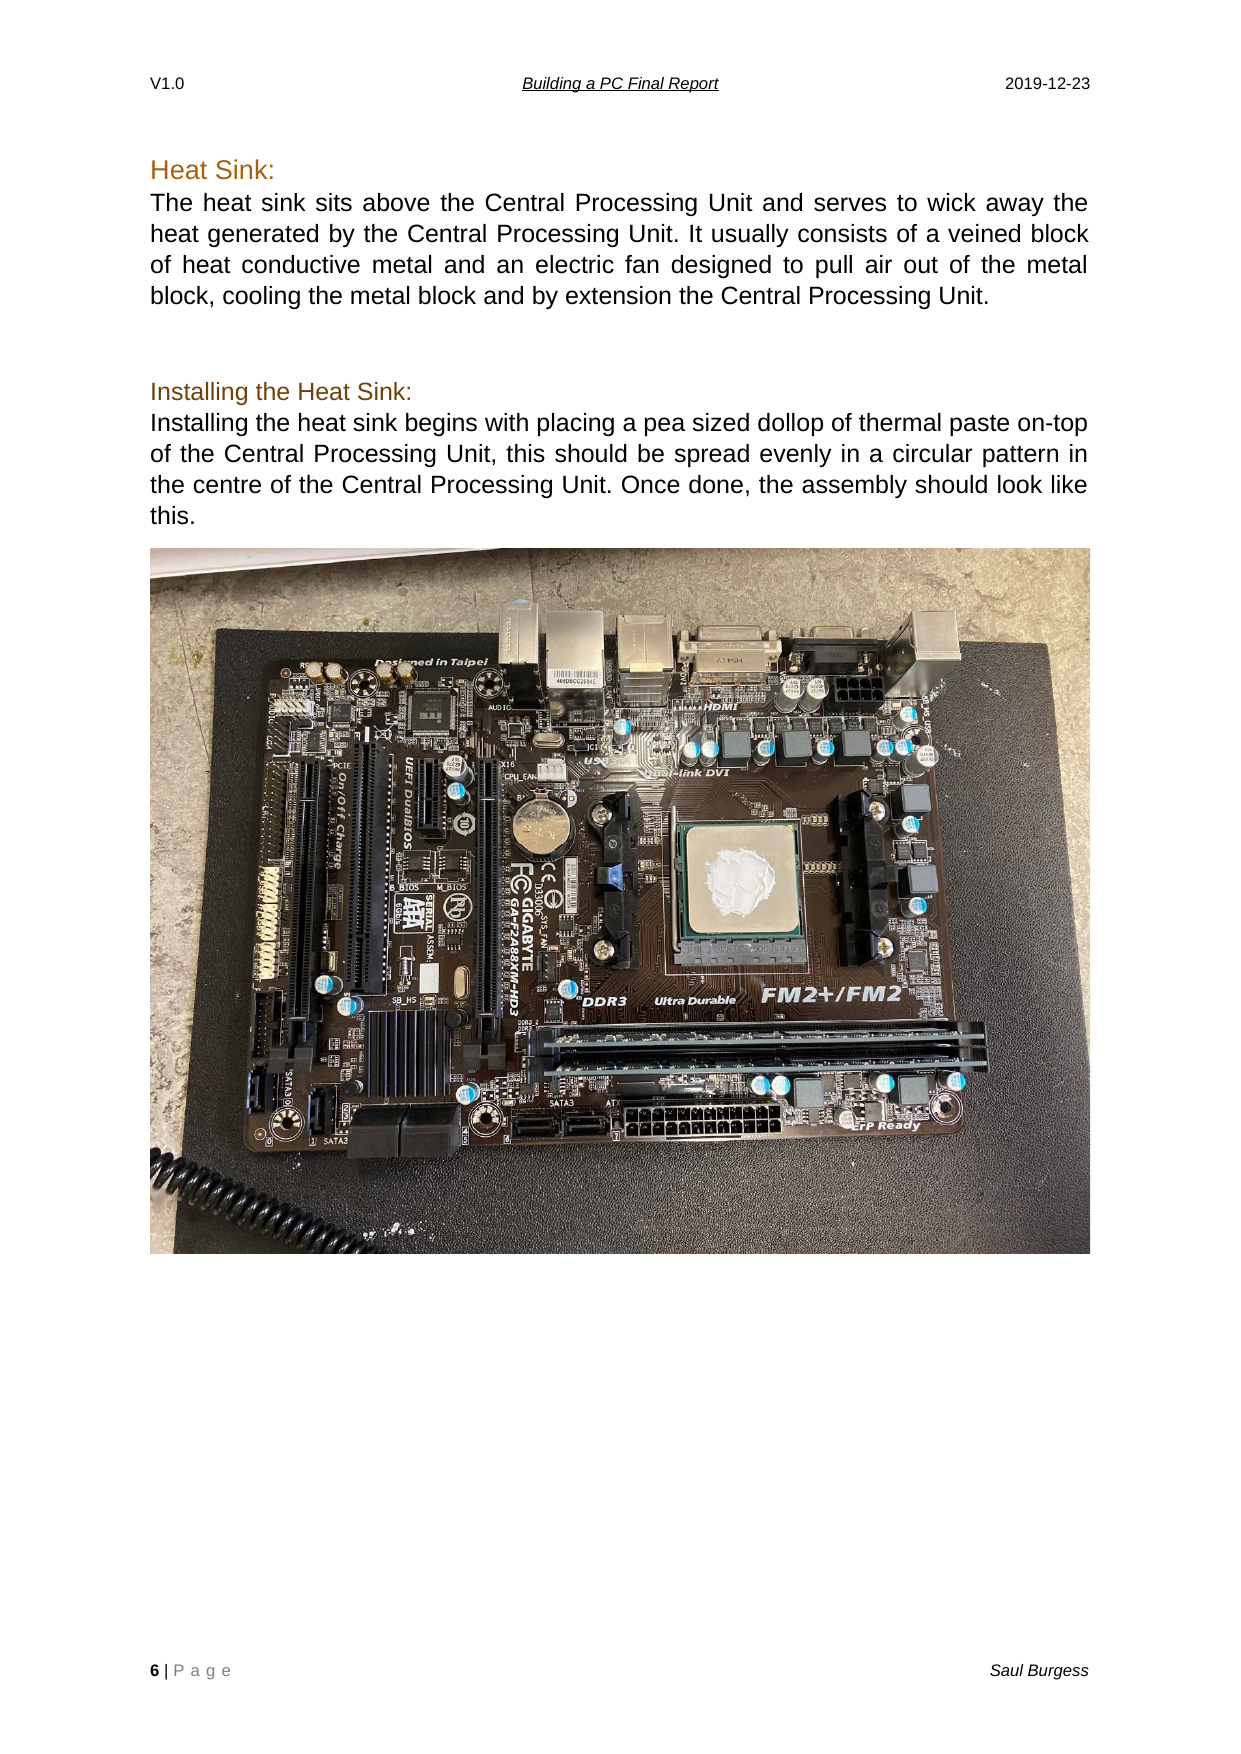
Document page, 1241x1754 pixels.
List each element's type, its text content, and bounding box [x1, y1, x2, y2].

subtitle Installing the Heat Sink: [150, 376, 1090, 405]
picture [150, 548, 1091, 1254]
subtitle Heat Sink: [150, 154, 1090, 185]
text The heat sink sits above the Central Processing Unit and serves to wick away the heat generated by the Central Processing Unit. It usually consists of a veined block of heat conductive metal and an electric fan designed to pull air out of the metal block, cooling the metal block and by extension the Central Processing Unit. [150, 188, 1090, 310]
text Installing the heat sink begins with placing a pea sized dollop of thermal paste on-top of the Central Processing Unit, this should be spread evenly in a circular pattern in the centre of the Central Processing Unit. Once done, the assembly should look like this. [150, 407, 1090, 529]
